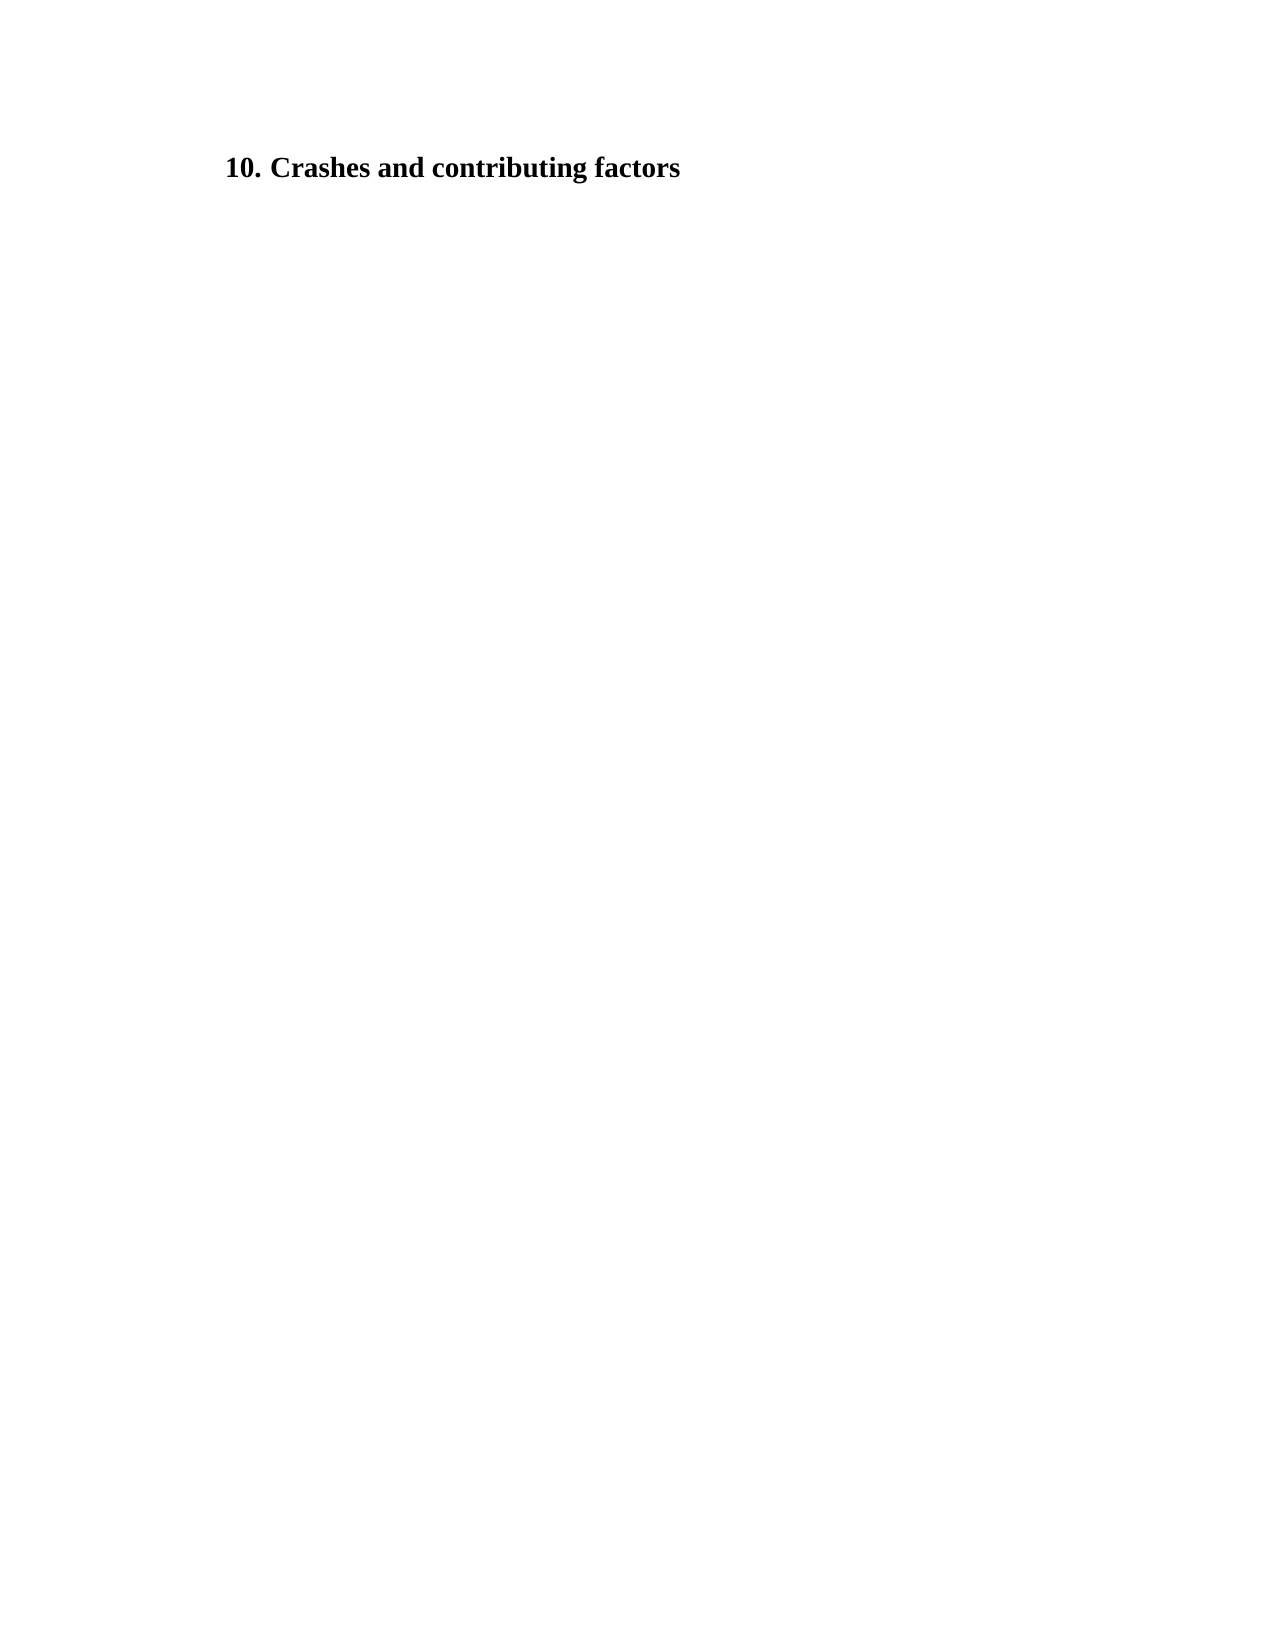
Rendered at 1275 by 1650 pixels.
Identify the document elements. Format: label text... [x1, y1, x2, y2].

list Crashes and contributing factors [225, 150, 1125, 183]
